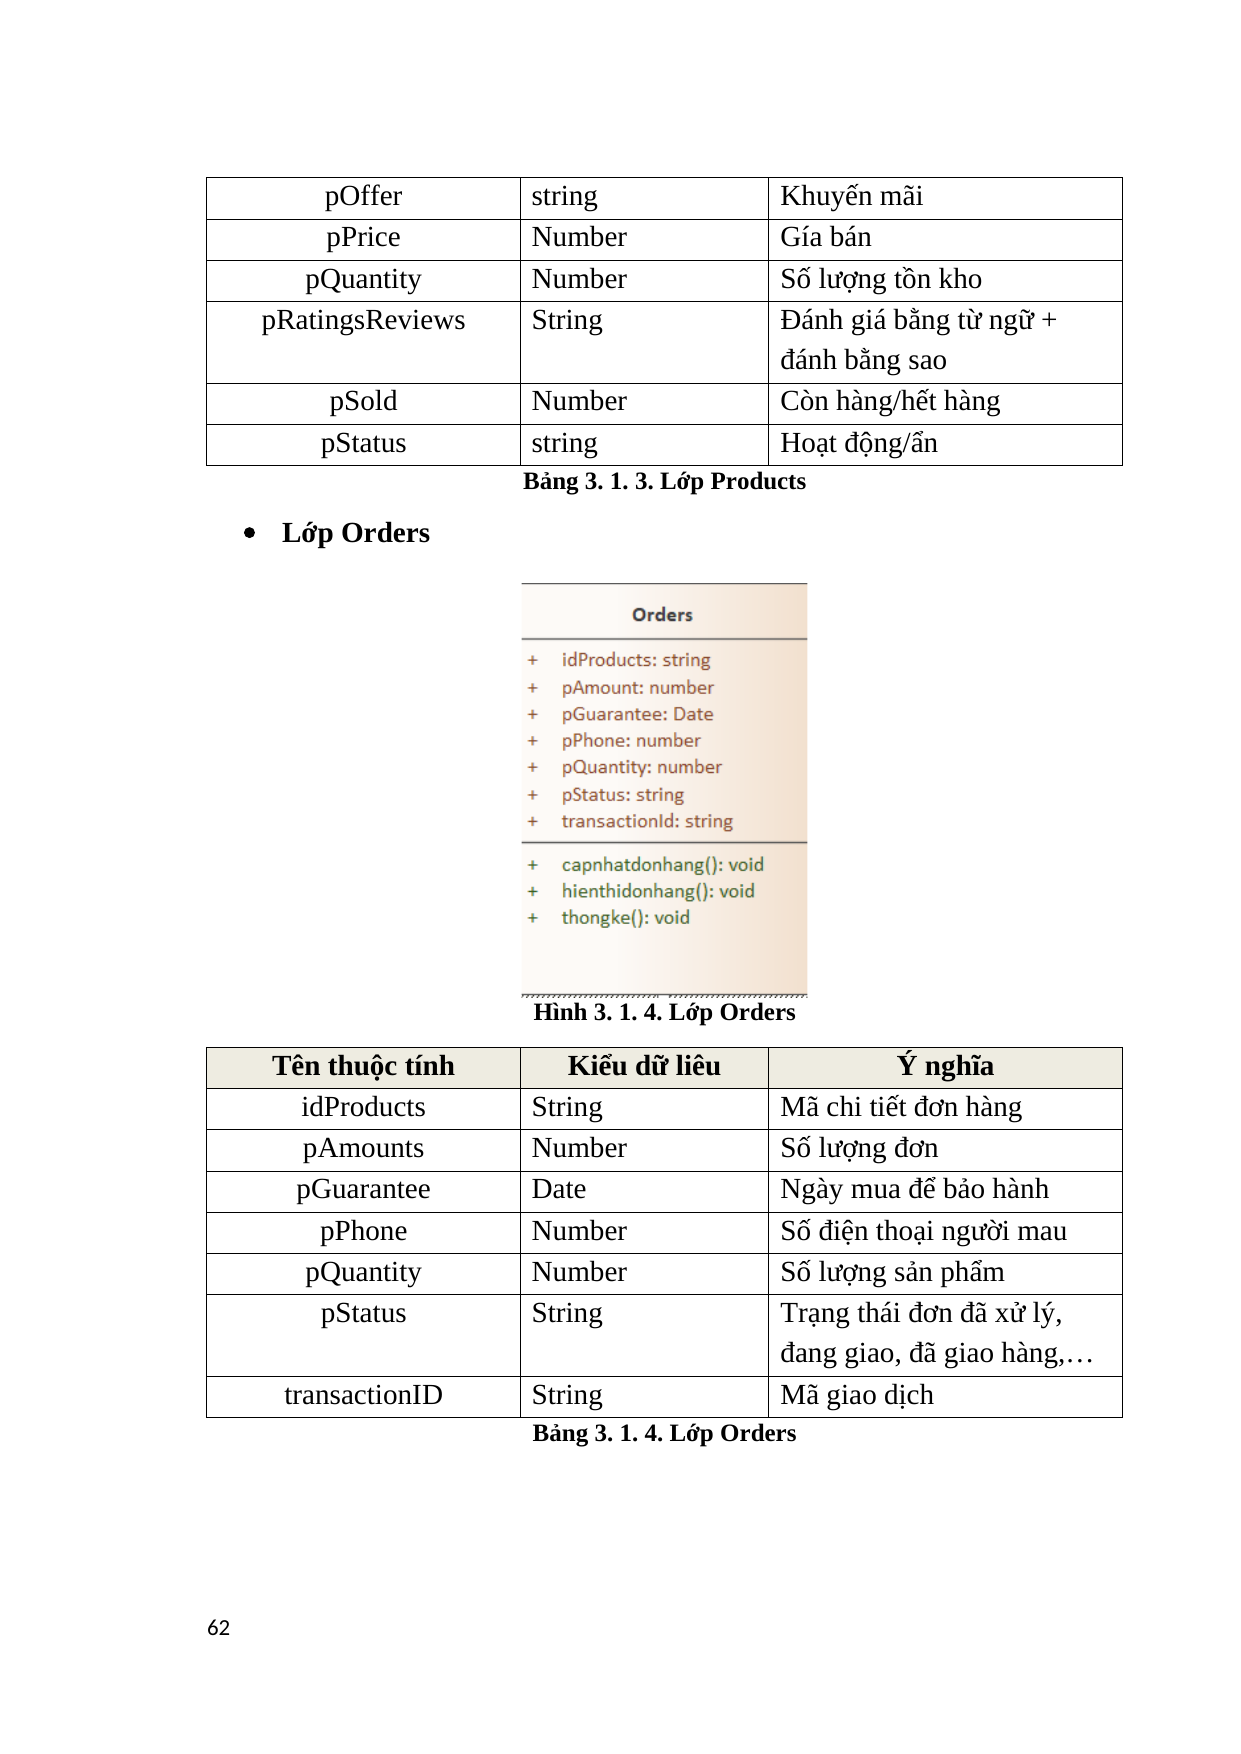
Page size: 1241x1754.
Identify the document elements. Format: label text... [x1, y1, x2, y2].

table_cell Trạng thái đơn đã xử lý, đang giao, đã giao hàng,… [769, 1295, 1122, 1376]
table_cell pPrice [207, 220, 520, 260]
table_header Tên thuộc tính [207, 1048, 520, 1088]
table_cell pGuarantee [207, 1172, 520, 1212]
text Bảng 3. 1. 3. Lớp Products [207, 466, 1122, 495]
table_cell Số lượng sản phẩm [769, 1254, 1122, 1294]
table_cell String [521, 302, 768, 382]
table_cell Number [521, 1213, 768, 1253]
table_cell idProducts [207, 1089, 520, 1129]
table_cell Gía bán [769, 220, 1122, 260]
table_cell pQuantity [207, 1254, 520, 1294]
table_cell transactionID [207, 1377, 520, 1417]
picture [521, 583, 808, 998]
table_cell pAmounts [207, 1130, 520, 1171]
table_cell Number [521, 220, 768, 260]
table_cell Number [521, 1130, 768, 1171]
table_cell Đánh giá bằng từ ngữ + đánh bằng sao [769, 302, 1122, 382]
table_cell pPhone [207, 1213, 520, 1253]
table_cell Còn hàng/hết hàng [769, 384, 1122, 424]
table_cell Ngày mua để bảo hành [769, 1172, 1122, 1212]
table_header Ý nghĩa [769, 1048, 1122, 1088]
table_cell pRatingsReviews [207, 302, 520, 382]
table_cell Mã giao dịch [769, 1377, 1122, 1417]
table_cell pQuantity [207, 261, 520, 301]
table_header Kiểu dữ liêu [521, 1048, 768, 1088]
table_cell String [521, 1089, 768, 1129]
table_cell Số lượng tồn kho [769, 261, 1122, 301]
table_cell Số điện thoại người mau [769, 1213, 1122, 1253]
table_cell pStatus [207, 425, 520, 465]
table_cell Number [521, 1254, 768, 1294]
table_cell Number [521, 384, 768, 424]
table_cell string [521, 425, 768, 465]
list Lớp Orders [244, 516, 1122, 549]
text Bảng 3. 1. 4. Lớp Orders [207, 1418, 1122, 1447]
table_cell Date [521, 1172, 768, 1212]
table_cell Số lượng đơn [769, 1130, 1122, 1171]
table_cell string [521, 178, 768, 218]
table_cell pStatus [207, 1295, 520, 1376]
table_cell Mã chi tiết đơn hàng [769, 1089, 1122, 1129]
table_cell pSold [207, 384, 520, 424]
table_cell Hoạt động/ẩn [769, 425, 1122, 465]
table_cell pOffer [207, 178, 520, 218]
text Hình 3. 1. 4. Lớp Orders [207, 997, 1122, 1026]
table_cell String [521, 1295, 768, 1376]
table_cell String [521, 1377, 768, 1417]
table_cell Number [521, 261, 768, 301]
table_cell Khuyến mãi [769, 178, 1122, 218]
